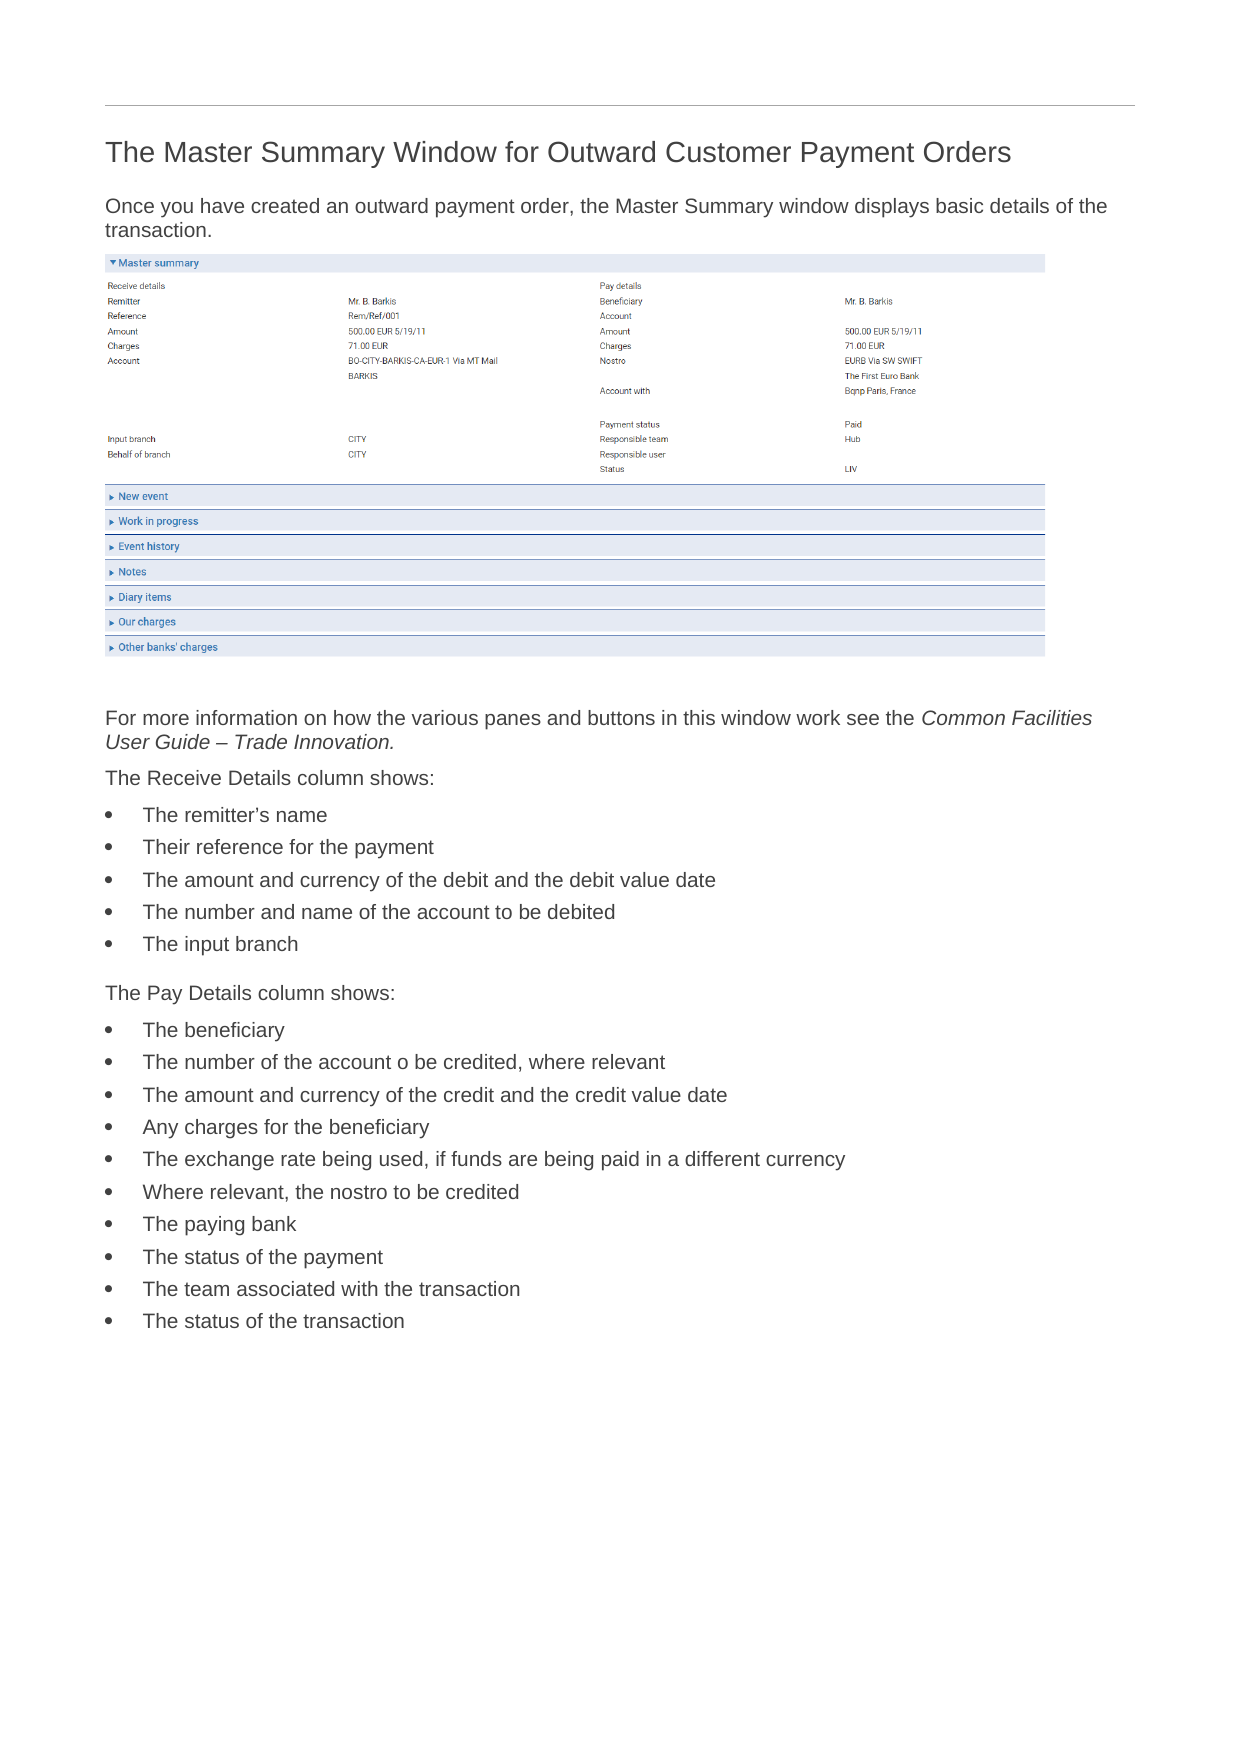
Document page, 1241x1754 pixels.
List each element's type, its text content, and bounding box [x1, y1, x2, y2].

text For more information on how the various panes and buttons in this window work see the Common Facilities User Guide – Trade Innovation. [105, 706, 1135, 754]
text The Receive Details column shows: [105, 766, 1135, 790]
text Once you have created an outward payment order, the Master Summary window displays basic details of the transaction. [105, 194, 1135, 242]
text The exchange rate being used, if funds are being paid in a different currency [105, 1147, 1135, 1171]
picture [105, 254, 1046, 657]
subtitle The Master Summary Window for Outward Customer Payment Orders [105, 135, 1135, 169]
text The Pay Details column shows: [105, 981, 1135, 1005]
text The amount and currency of the debit and the debit value date [105, 867, 1135, 891]
text The input branch [105, 932, 1135, 956]
text The status of the payment [105, 1244, 1135, 1268]
text The number and name of the account to be debited [105, 900, 1135, 924]
text The beneficiary [105, 1018, 1135, 1042]
text The paying bank [105, 1212, 1135, 1236]
text The number of the account o be credited, where relevant [105, 1050, 1135, 1074]
text Their reference for the payment [105, 835, 1135, 859]
text The remitter’s name [105, 803, 1135, 827]
text The status of the transaction [105, 1309, 1135, 1333]
text Where relevant, the nostro to be credited [105, 1180, 1135, 1204]
text The team associated with the transaction [105, 1277, 1135, 1301]
text The amount and currency of the credit and the credit value date [105, 1082, 1135, 1107]
text Any charges for the beneficiary [105, 1115, 1135, 1139]
